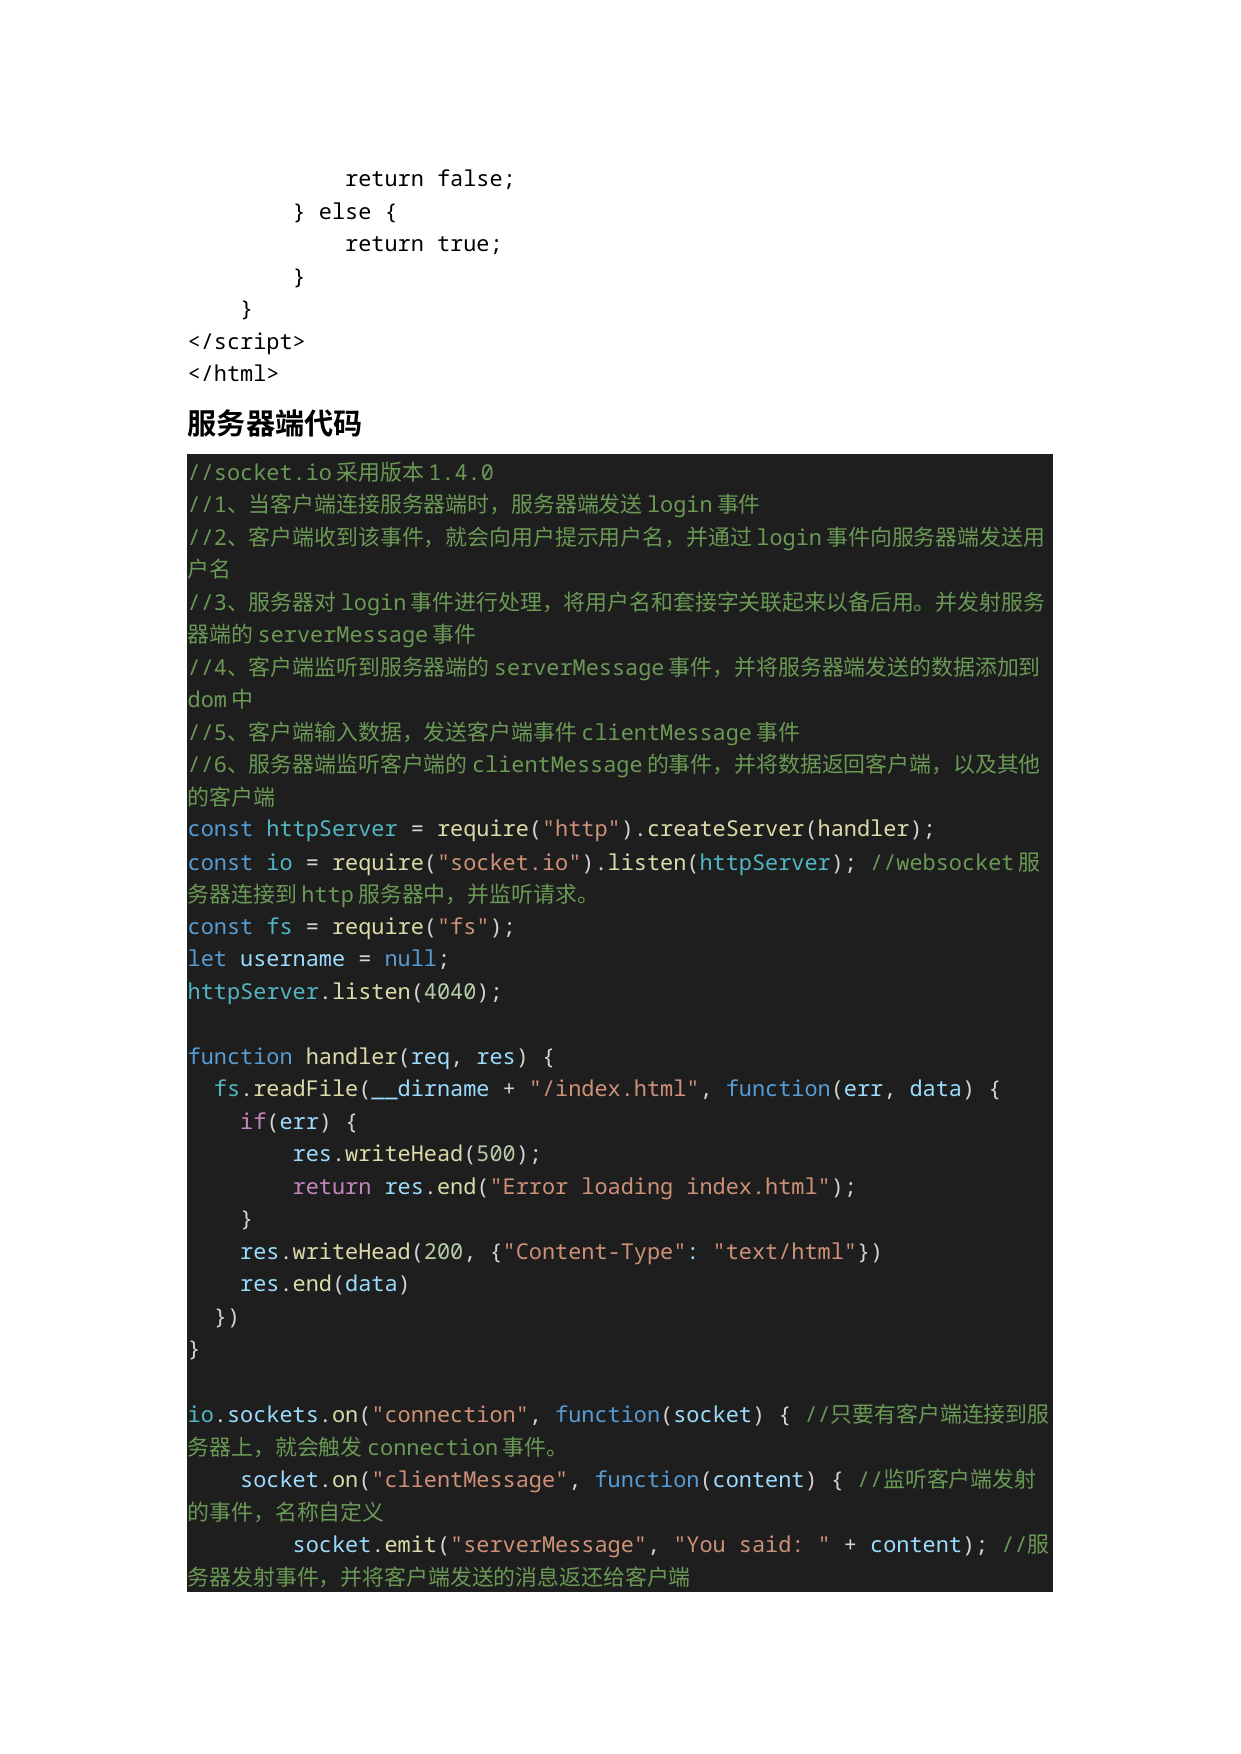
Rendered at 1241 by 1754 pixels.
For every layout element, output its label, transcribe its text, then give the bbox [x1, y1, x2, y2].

text } else { [187, 194, 1053, 227]
text </html> [187, 357, 1053, 389]
text } [187, 259, 1053, 292]
text //6、服务器端监听客户端的clientMessage的事件，并将数据返回客户端，以及其他的客户端 [187, 747, 1053, 812]
text fs.readFile(__dirname + "/index.html", function(err, data) { [187, 1072, 1053, 1104]
text } [187, 292, 1053, 324]
text //3、服务器对login事件进行处理，将用户名和套接字关联起来以备后用。并发射服务器端的serverMessage事件 [187, 584, 1053, 649]
text const httpServer = require("http").createServer(handler); [187, 812, 1053, 844]
text if(err) { [187, 1104, 1053, 1137]
text return true; [187, 227, 1053, 259]
text } [187, 1202, 1053, 1234]
text const fs = require("fs"); [187, 909, 1053, 942]
text res.writeHead(500); [187, 1137, 1053, 1169]
text //socket.io采用版本1.4.0 [187, 454, 1053, 487]
text return false; [187, 162, 1053, 194]
text //1、当客户端连接服务器端时，服务器端发送login事件 [187, 487, 1053, 519]
text </script> [187, 324, 1053, 357]
text function handler(req, res) { [187, 1039, 1053, 1072]
text return res.end("Error loading index.html"); [187, 1169, 1053, 1202]
text io.sockets.on("connection", function(socket) { //只要有客户端连接到服务器上，就会触发connection事件。 [187, 1397, 1053, 1462]
text } [187, 1332, 1053, 1364]
text 服务器端代码 [187, 389, 1053, 454]
text socket.emit("serverMessage", "You said: " + content); //服务器发射事件，并将客户端发送的消息返还给客户端 [187, 1527, 1053, 1592]
text }) [187, 1299, 1053, 1332]
text httpServer.listen(4040); [187, 974, 1053, 1007]
text let username = null; [187, 942, 1053, 974]
text //5、客户端输入数据，发送客户端事件clientMessage事件 [187, 714, 1053, 747]
text res.end(data) [187, 1267, 1053, 1299]
text //2、客户端收到该事件，就会向用户提示用户名，并通过login事件向服务器端发送用户名 [187, 519, 1053, 584]
text res.writeHead(200, {"Content-Type": "text/html"}) [187, 1234, 1053, 1267]
text //4、客户端监听到服务器端的serverMessage事件，并将服务器端发送的数据添加到dom中 [187, 649, 1053, 714]
text const io = require("socket.io").listen(httpServer); //websocket服务器连接到http服务器中，并监听请求。 [187, 844, 1053, 909]
text socket.on("clientMessage", function(content) { //监听客户端发射的事件，名称自定义 [187, 1462, 1053, 1527]
